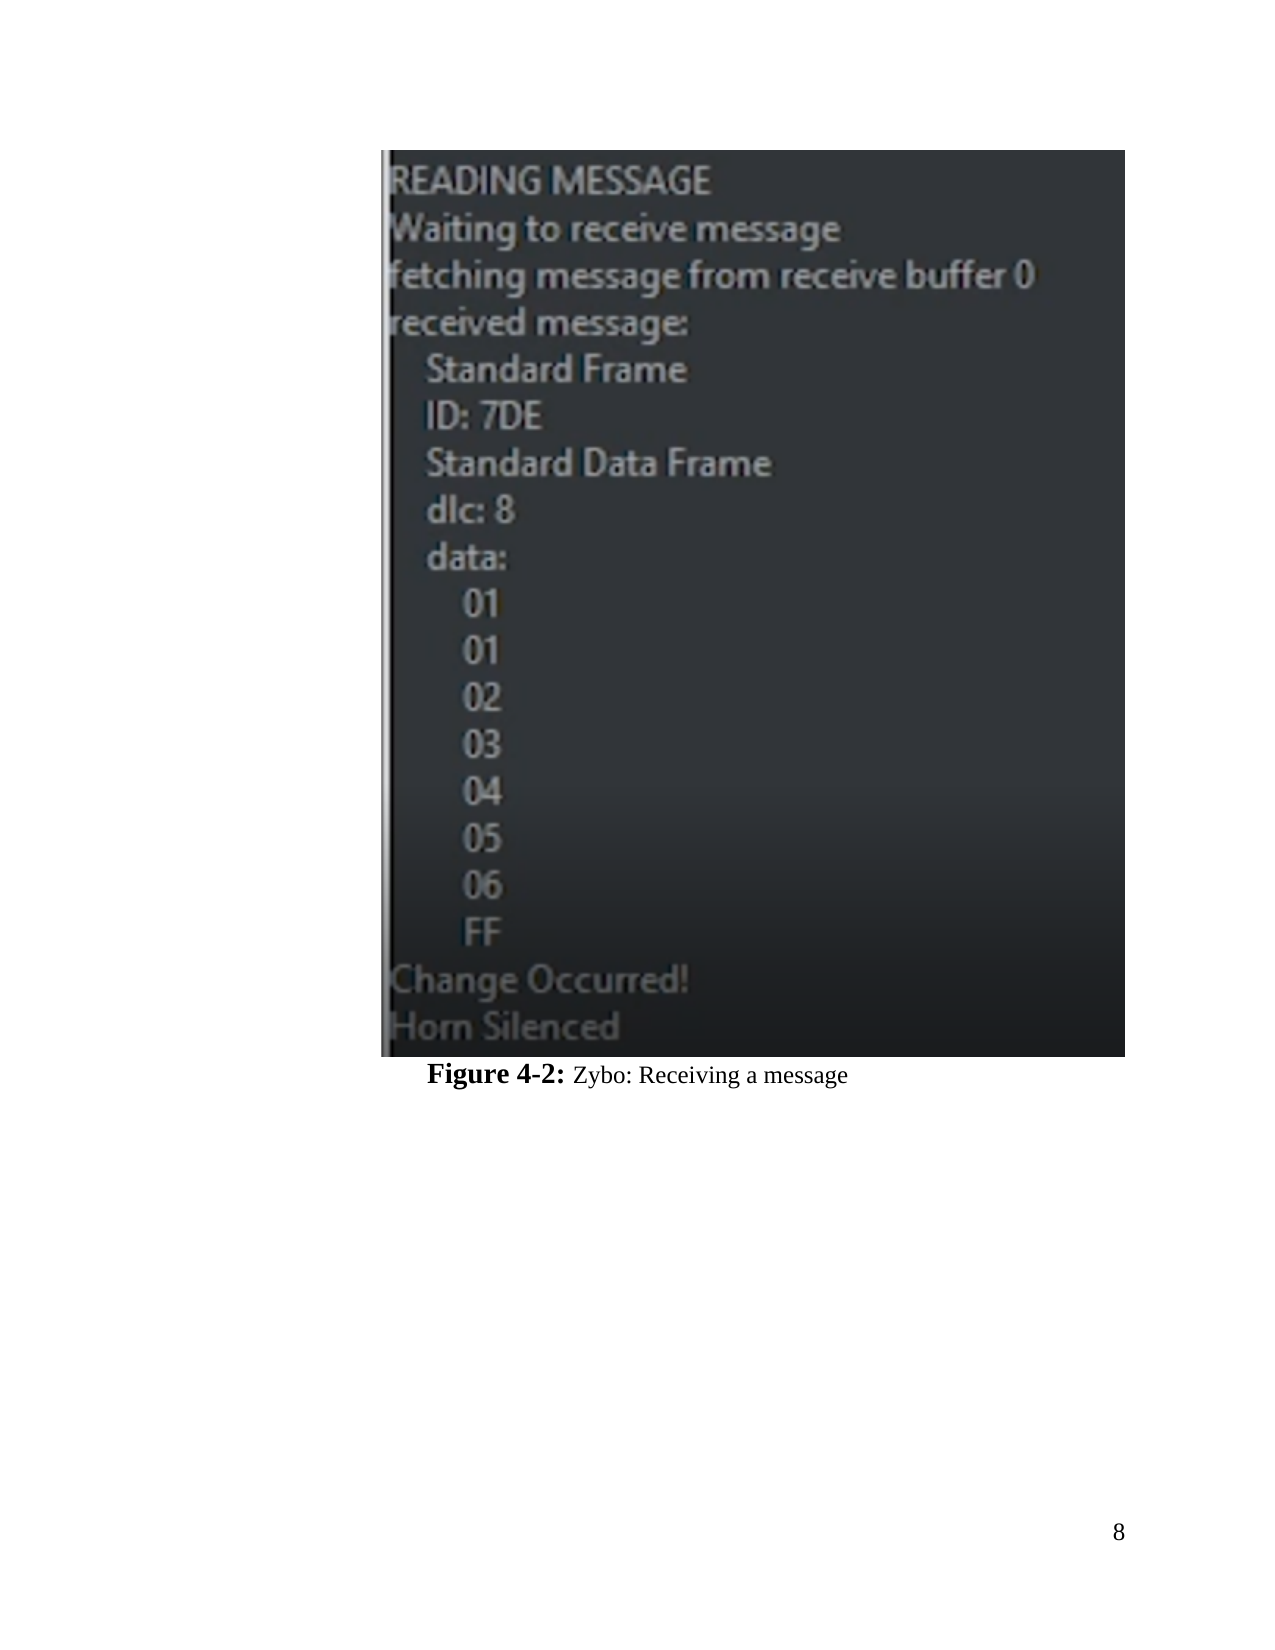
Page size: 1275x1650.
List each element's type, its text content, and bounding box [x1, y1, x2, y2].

text Figure 4-2: Zybo: Receiving a message [150, 1056, 1125, 1090]
picture [381, 150, 1125, 1057]
